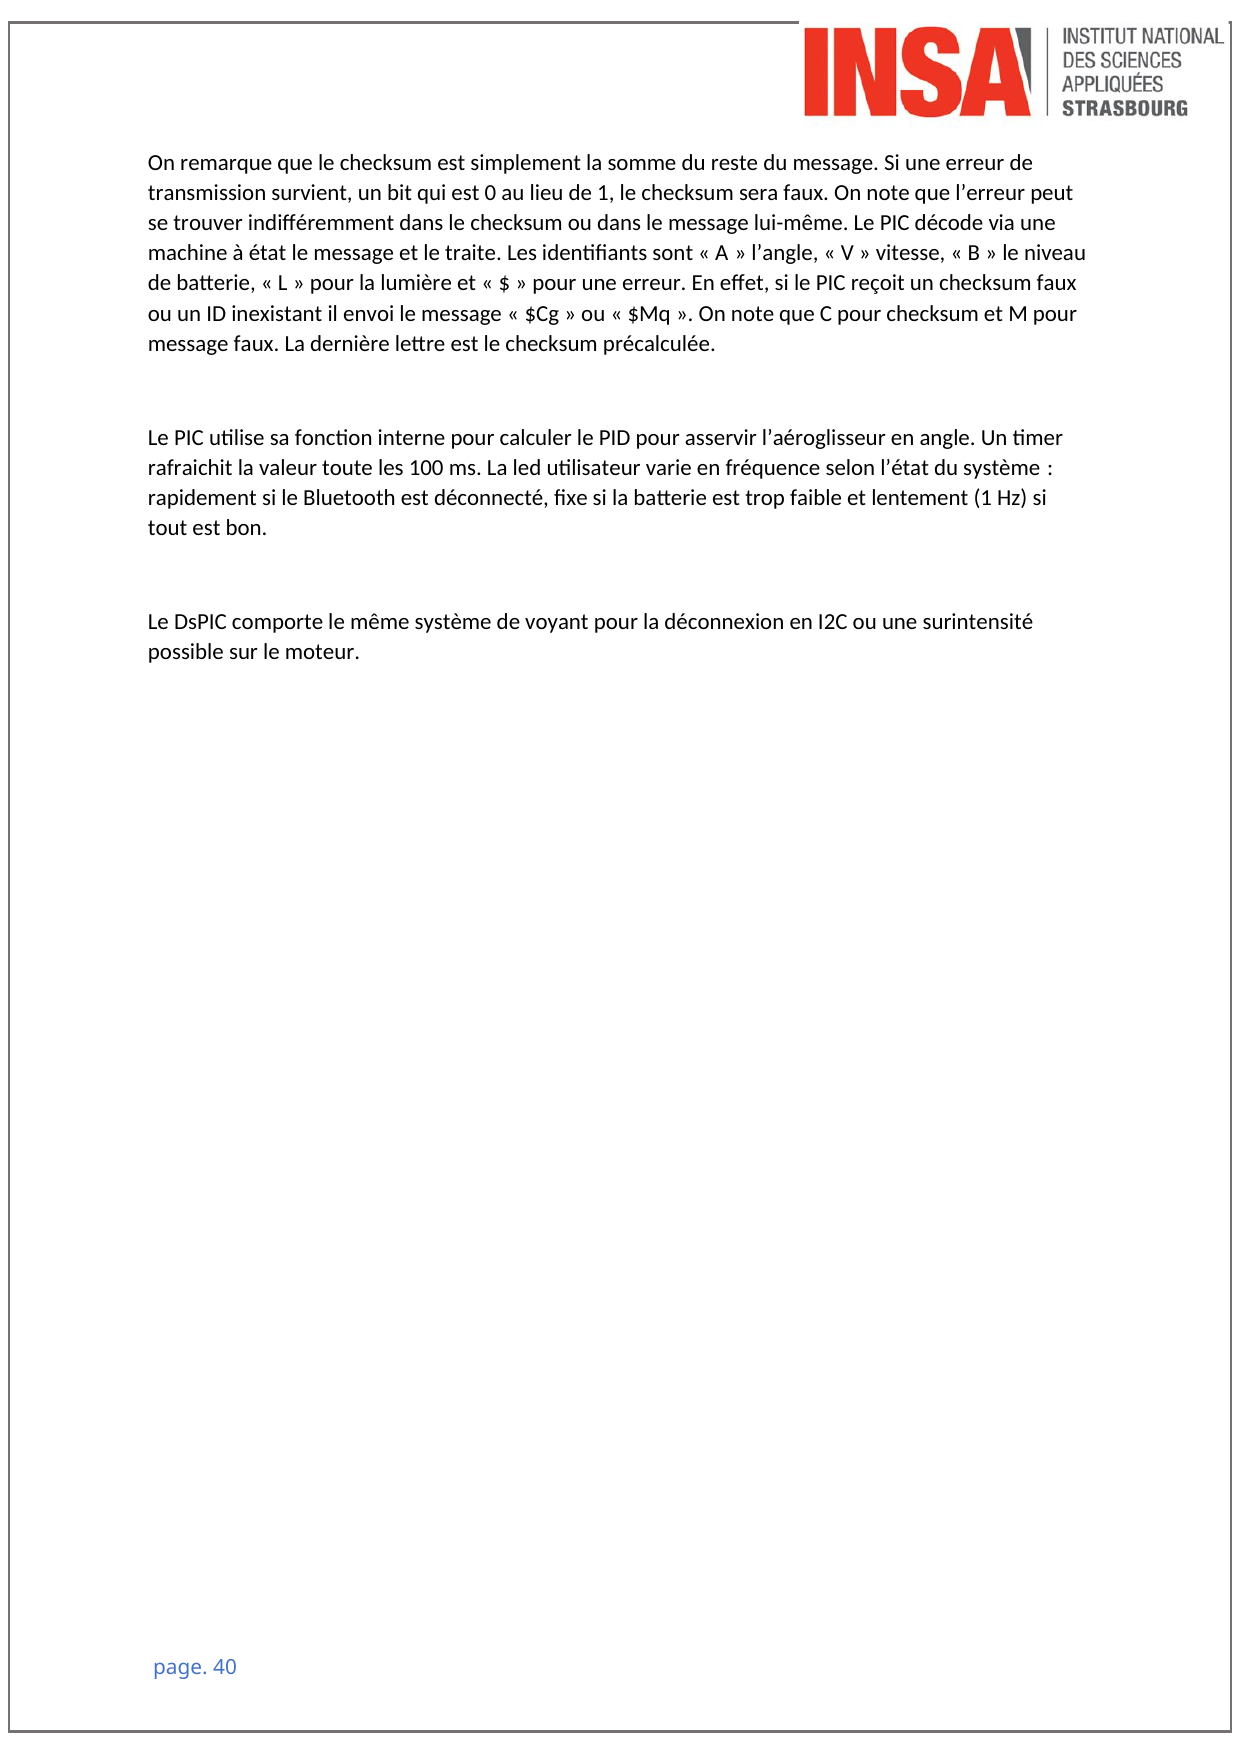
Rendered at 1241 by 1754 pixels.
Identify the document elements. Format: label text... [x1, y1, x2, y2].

text Le DsPIC comporte le même système de voyant pour la déconnexion en I2C ou une surintensité possible sur le moteur. [148, 607, 1093, 665]
text Le PIC utilise sa fonction interne pour calculer le PID pour asservir l’aéroglisseur en angle. Un timer rafraichit la valeur toute les 100 ms. La led utilisateur varie en fréquence selon l’état du système : rapidement si le Bluetooth est déconnecté, fixe si la batterie est trop faible et lentement (1 Hz) si tout est bon. [148, 423, 1093, 541]
picture [799, 18, 1229, 134]
text On remarque que le checksum est simplement la somme du reste du message. Si une erreur de transmission survient, un bit qui est 0 au lieu de 1, le checksum sera faux. On note que l’erreur peut se trouver indifféremment dans le checksum ou dans le message lui-même. Le PIC décode via une machine à état le message et le traite. Les identifiants sont « A » l’angle, « V » vitesse, « B » le niveau de batterie, « L » pour la lumière et « $ » pour une erreur. En effet, si le PIC reçoit un checksum faux ou un ID inexistant il envoi le message « $Cg » ou « $Mq ». On note que C pour checksum et M pour message faux. La dernière lettre est le checksum précalculée. [148, 148, 1093, 357]
